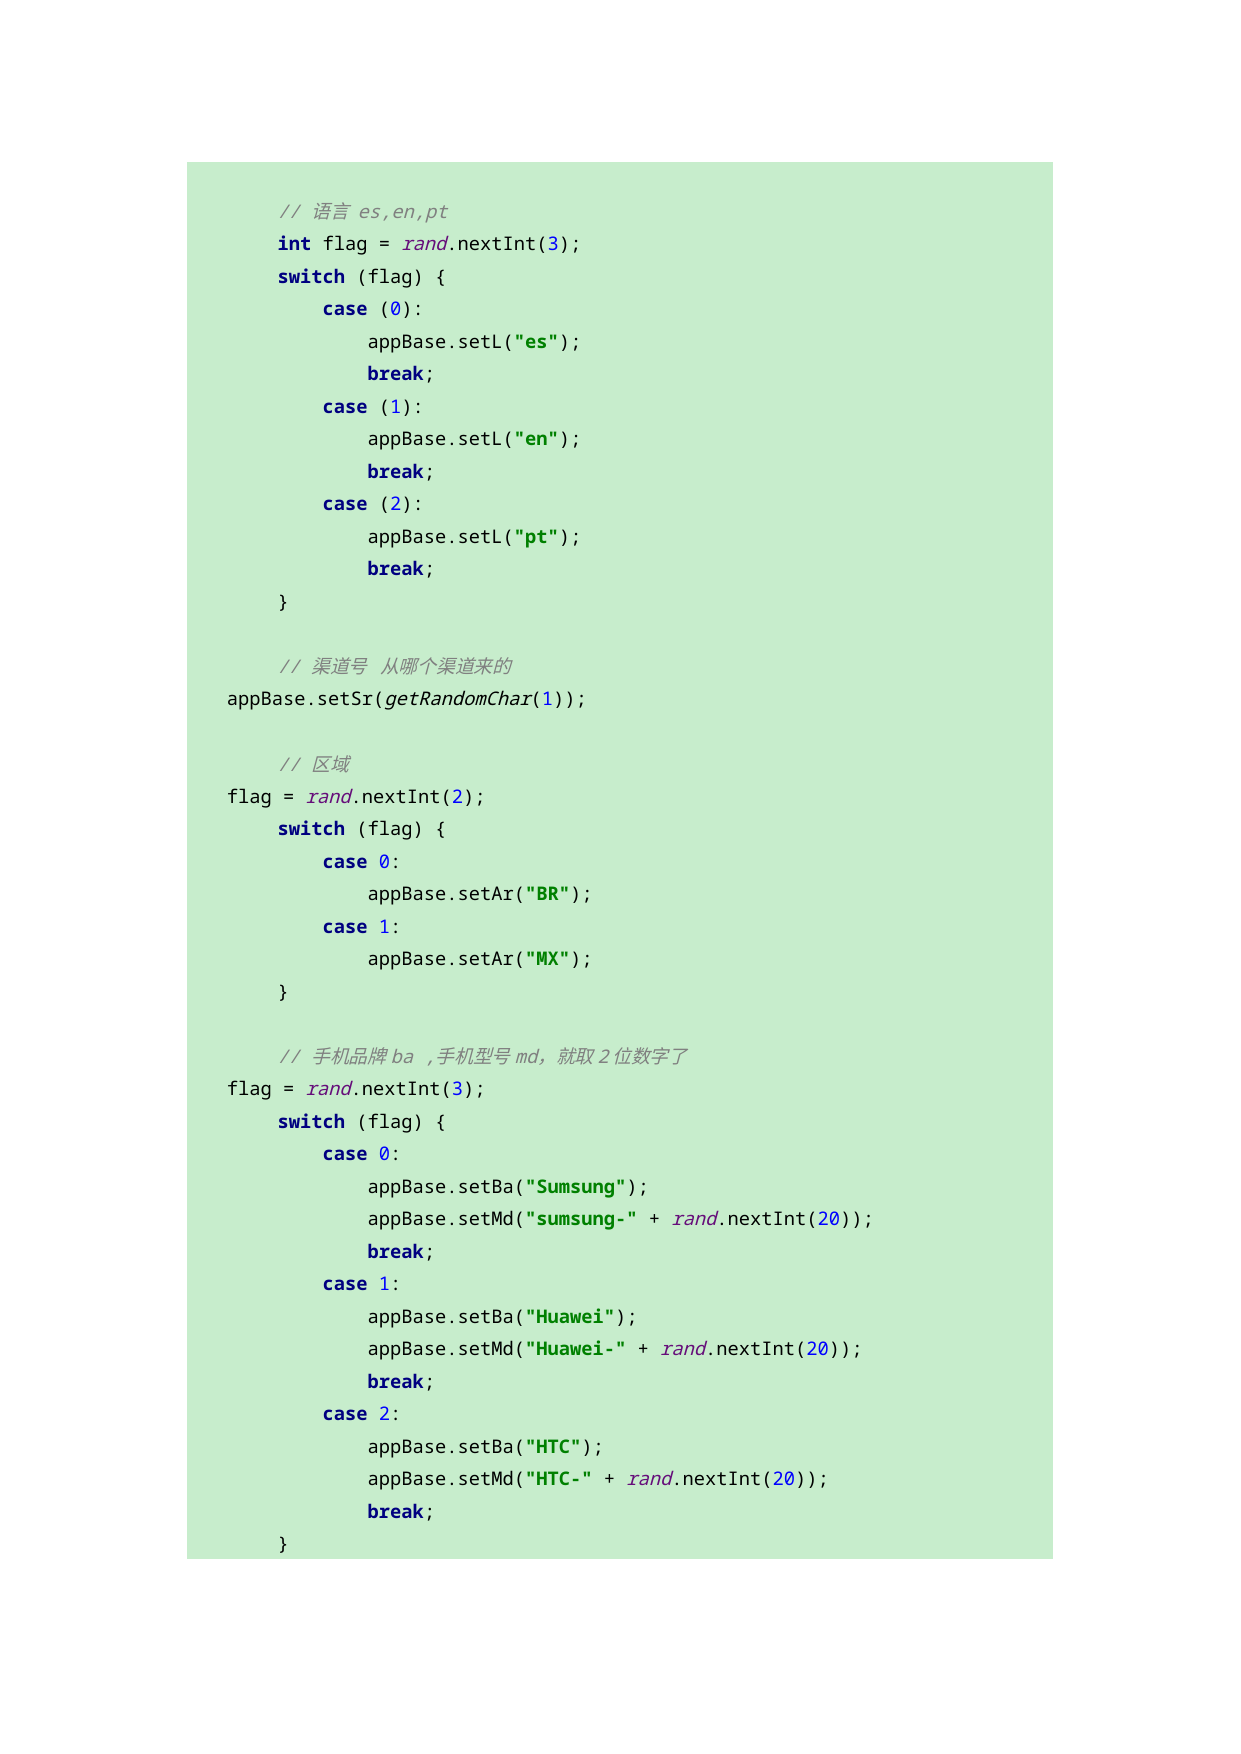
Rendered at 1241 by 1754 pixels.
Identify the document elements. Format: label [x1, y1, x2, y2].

text [187, 162, 1053, 1559]
